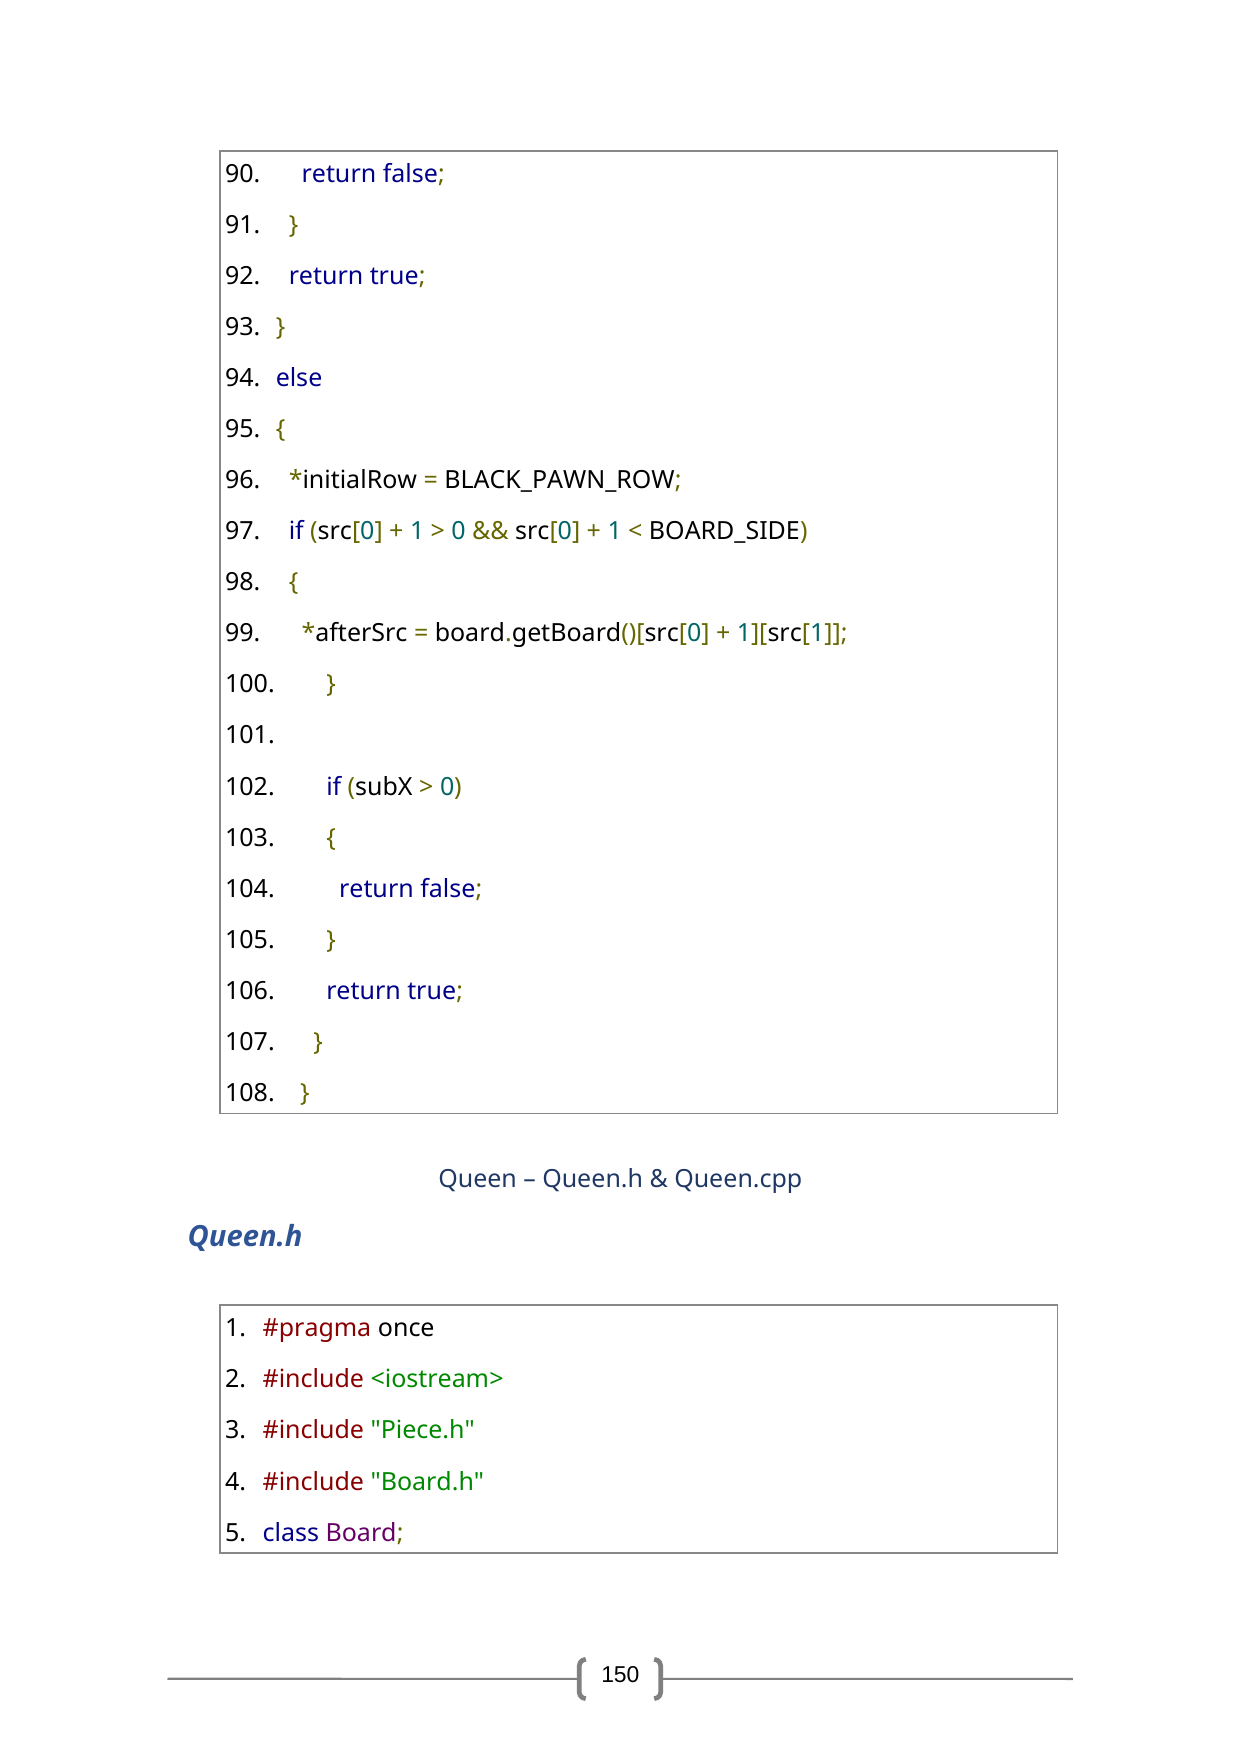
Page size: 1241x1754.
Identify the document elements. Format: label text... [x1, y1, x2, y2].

list } [221, 1069, 1057, 1113]
list #pragma once [221, 1306, 1057, 1344]
list { [221, 405, 1057, 445]
list #include <iostream> [221, 1355, 1057, 1395]
subtitle Queen – Queen.h & Queen.cpp [187, 1160, 1053, 1194]
list return false; [221, 864, 1057, 904]
list #include "Piece.h" [221, 1406, 1057, 1446]
list } [221, 303, 1057, 343]
list *afterSrc = board.getBoard()[src[0] + 1][src[1]]; [221, 609, 1057, 649]
list return true; [221, 967, 1057, 1006]
subtitle Queen.h [187, 1216, 1053, 1255]
list class Board; [221, 1508, 1057, 1552]
list if (src[0] + 1 > 0 && src[0] + 1 < BOARD_SIDE) [221, 507, 1057, 547]
list { [221, 558, 1057, 598]
list else [221, 354, 1057, 394]
list return false; [221, 152, 1057, 190]
list if (subX > 0) [221, 762, 1057, 802]
list *initialRow = BLACK_PAWN_ROW; [221, 456, 1057, 496]
list #include "Board.h" [221, 1457, 1057, 1497]
list { [221, 813, 1057, 853]
list } [221, 1018, 1057, 1057]
list return true; [221, 252, 1057, 292]
list } [221, 660, 1057, 700]
list } [221, 201, 1057, 241]
list } [221, 916, 1057, 955]
